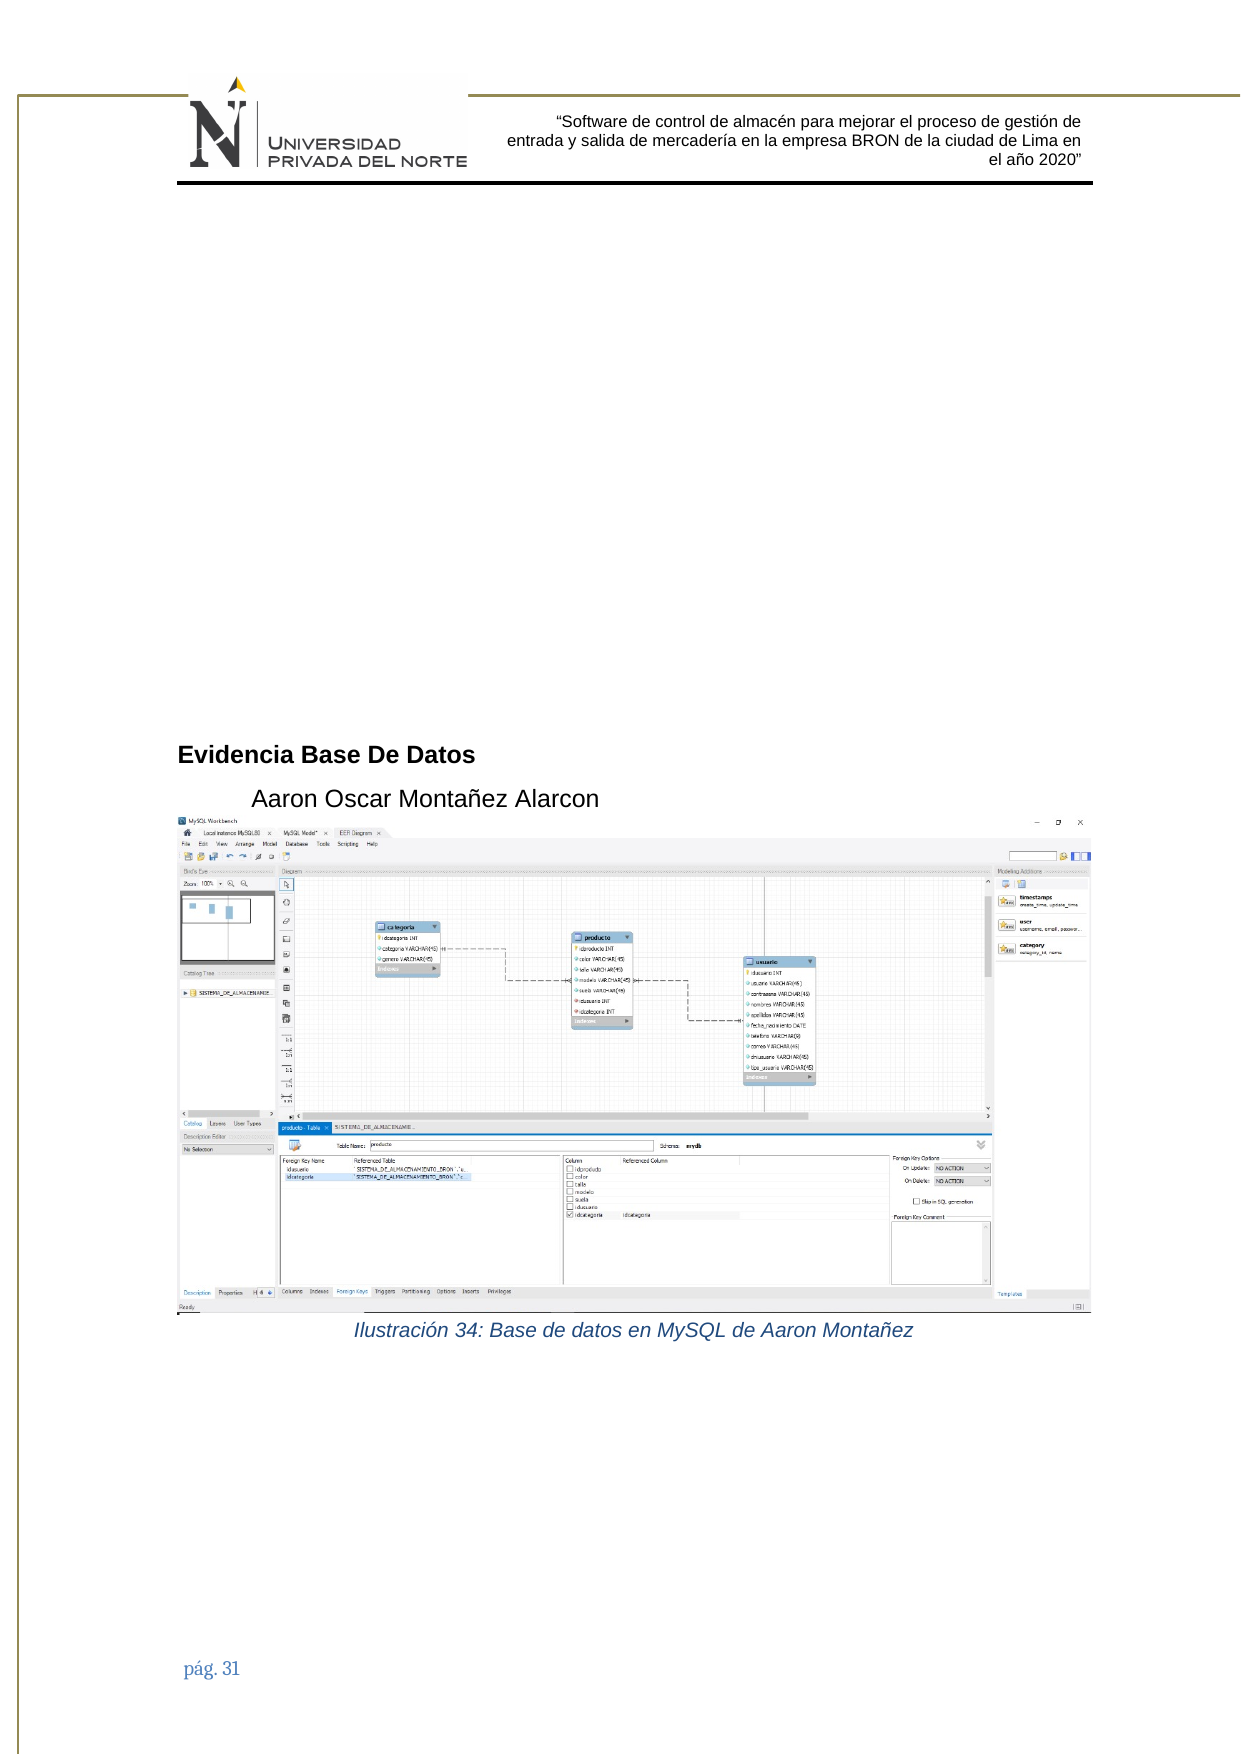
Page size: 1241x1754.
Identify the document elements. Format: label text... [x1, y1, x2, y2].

picture [177, 815, 1092, 1315]
picture [188, 73, 469, 169]
text Evidencia Base De Datos [177, 740, 1092, 769]
text Aaron Oscar Montañez Alarcon [178, 783, 1092, 812]
text Ilustración 34: Base de datos en MySQL de Aaron Montañez [177, 1318, 1092, 1342]
